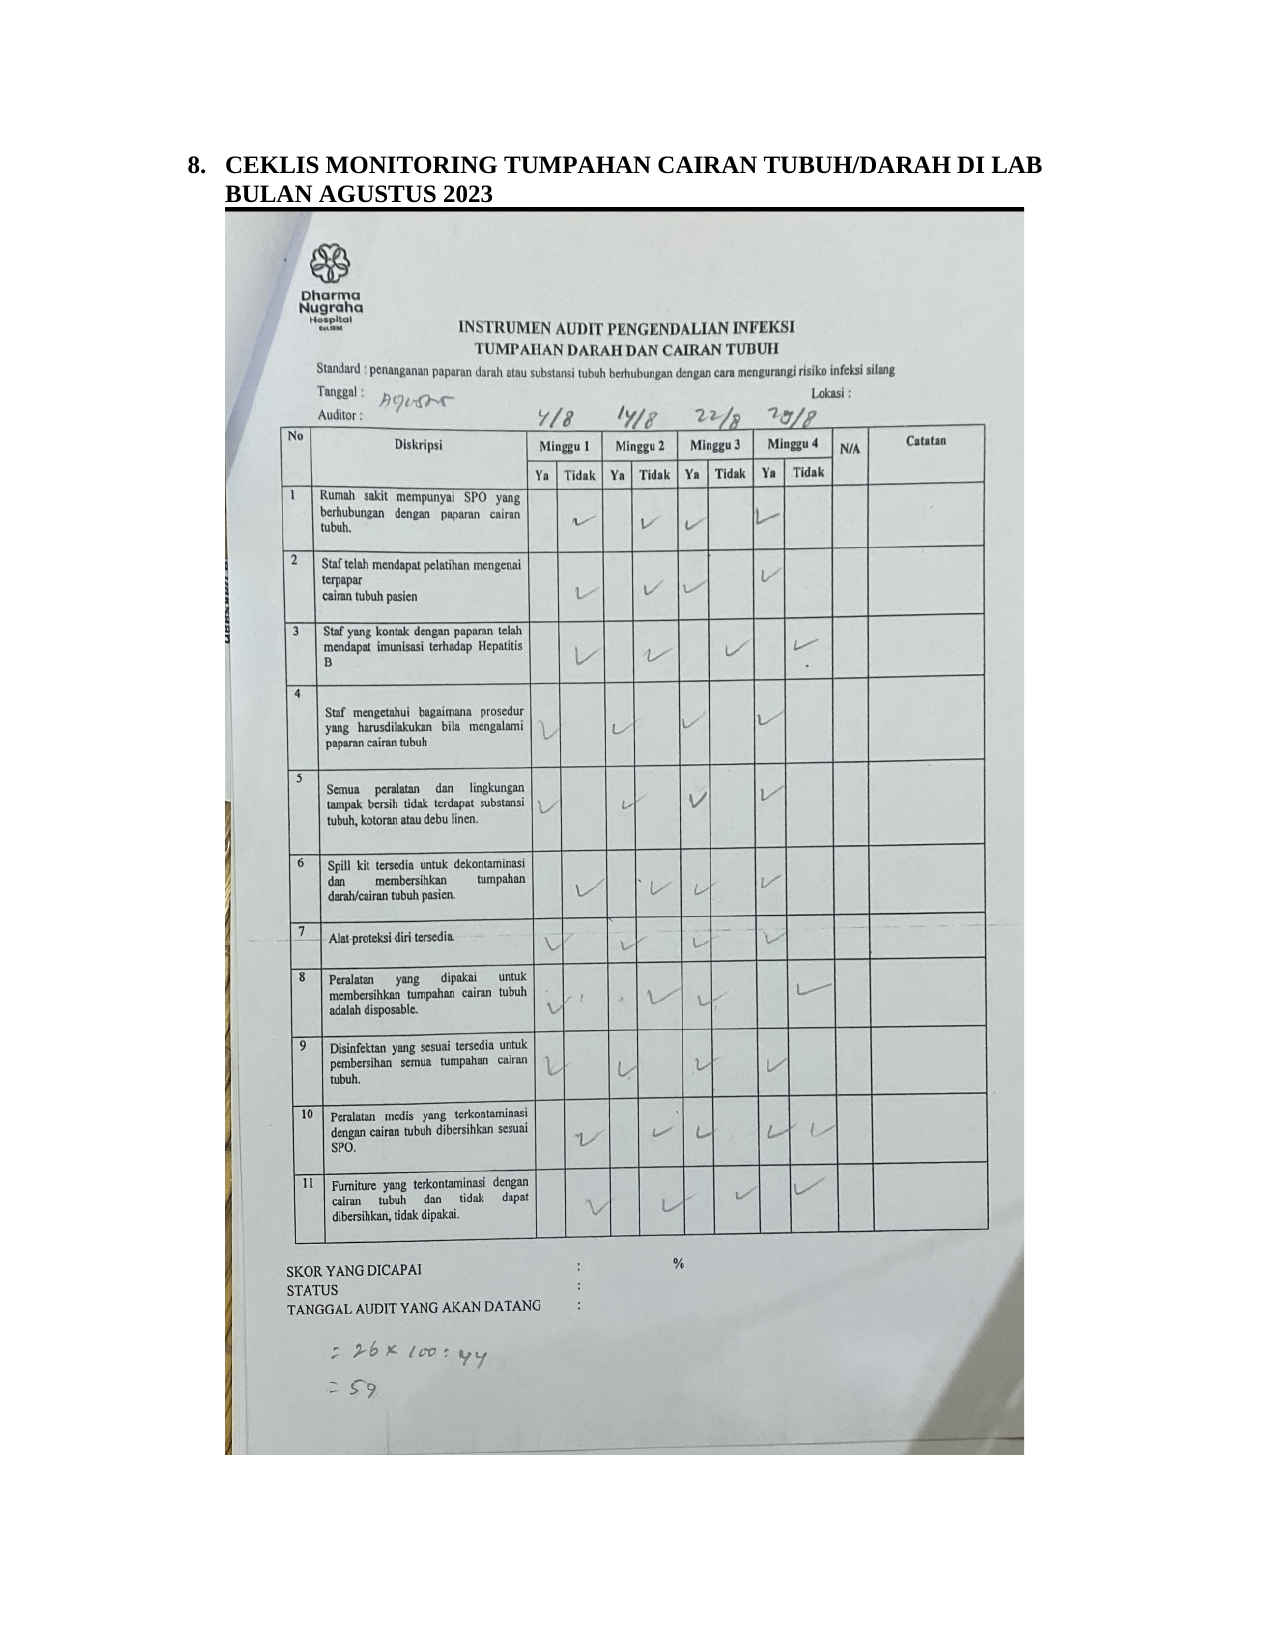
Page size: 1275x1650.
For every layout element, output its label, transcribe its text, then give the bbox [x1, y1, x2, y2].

list CEKLIS MONITORING TUMPAHAN CAIRAN TUBUH/DARAH DI LAB BULAN AGUSTUS 2023 [187, 150, 1125, 207]
picture [225, 207, 1025, 1455]
